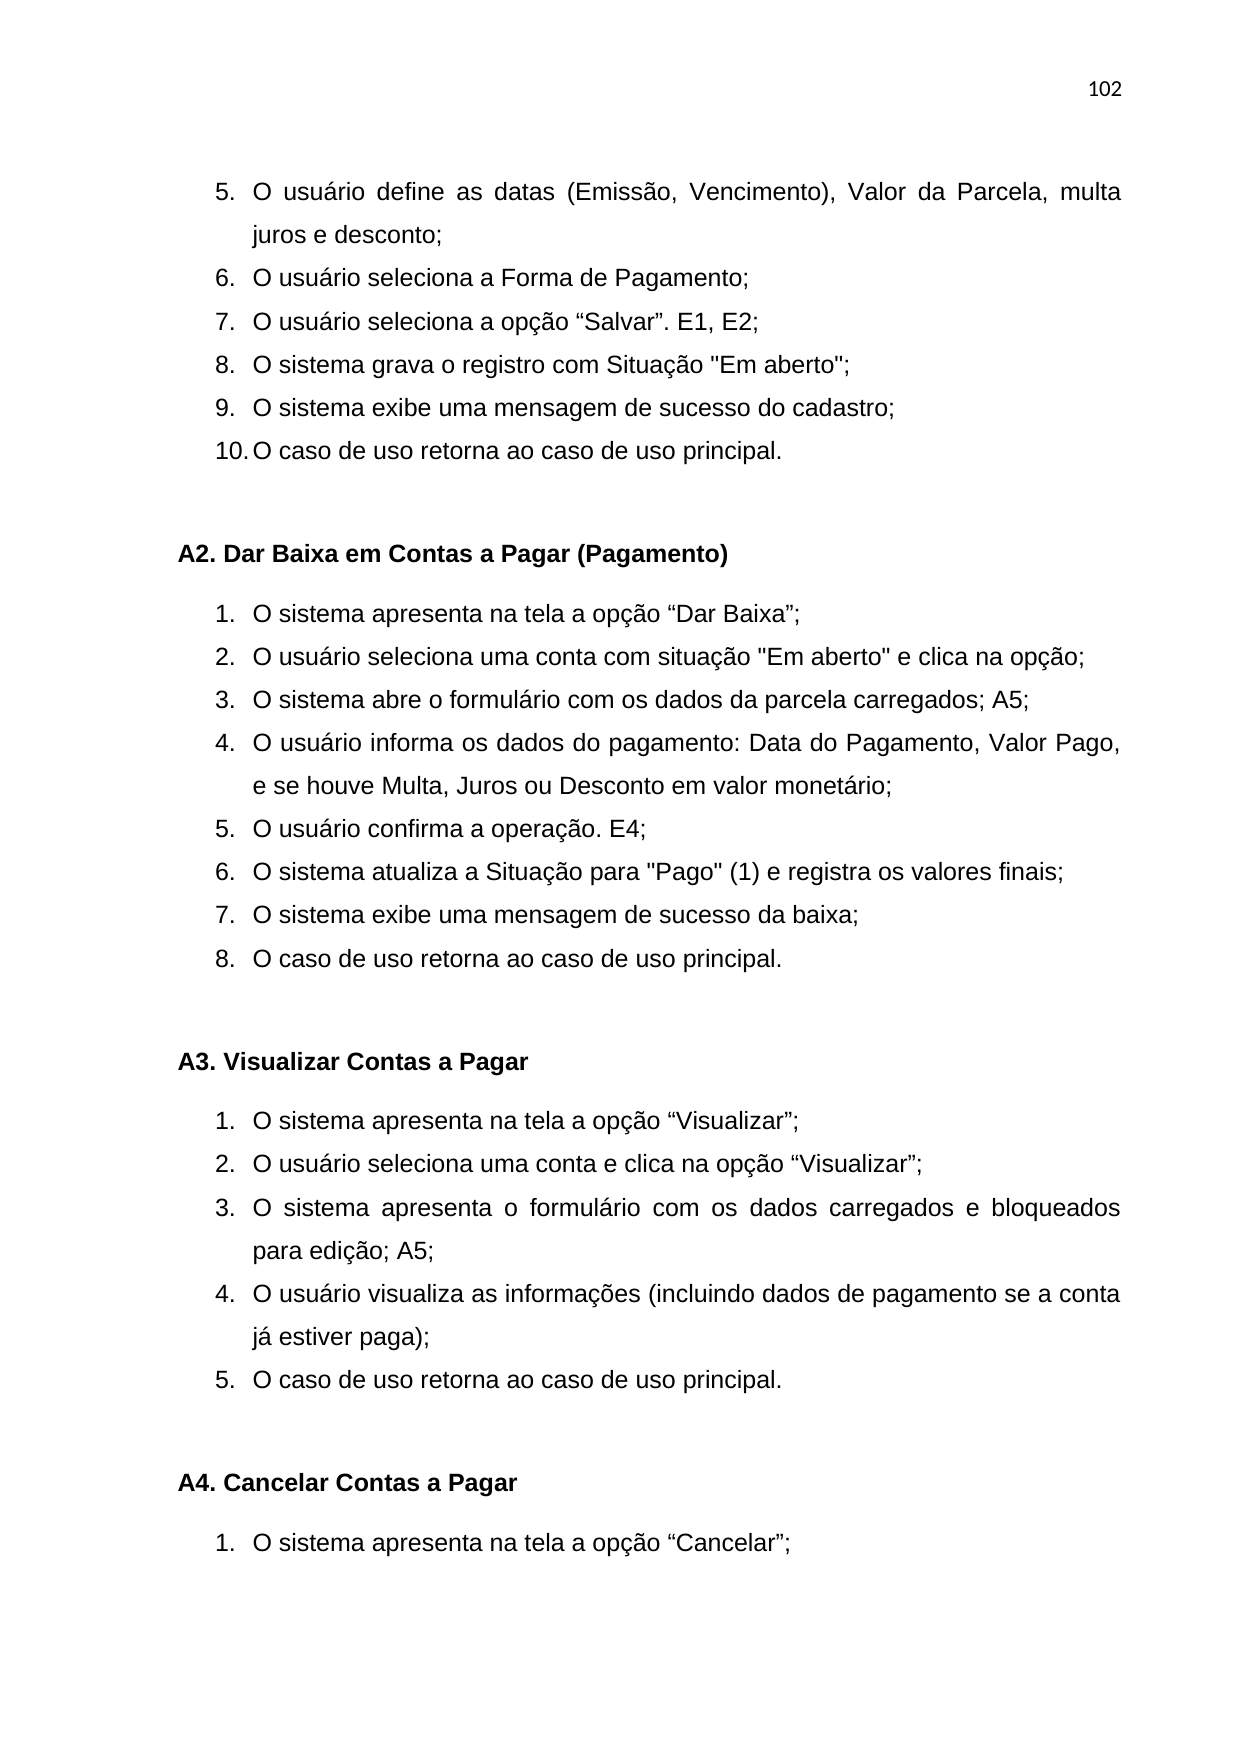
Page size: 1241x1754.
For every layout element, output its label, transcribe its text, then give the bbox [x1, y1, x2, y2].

list O sistema abre o formulário com os dados da parcela carregados; A5; [215, 685, 1122, 714]
list O caso de uso retorna ao caso de uso principal. [215, 436, 1122, 465]
list O usuário seleciona uma conta e clica na opção “Visualizar”; [215, 1149, 1122, 1178]
list O sistema exibe uma mensagem de sucesso da baixa; [215, 901, 1122, 929]
list O caso de uso retorna ao caso de uso principal. [215, 1365, 1122, 1394]
text A2. Dar Baixa em Contas a Pagar (Pagamento) [177, 539, 1122, 568]
list O sistema apresenta na tela a opção “Visualizar”; [215, 1106, 1122, 1135]
text A3. Visualizar Contas a Pagar [177, 1047, 1122, 1075]
list O sistema grava o registro com Situação "Em aberto"; [215, 350, 1122, 378]
list O sistema apresenta na tela a opção “Dar Baixa”; [215, 599, 1122, 627]
list O sistema apresenta na tela a opção “Cancelar”; [215, 1528, 1122, 1557]
list O usuário define as datas (Emissão, Vencimento), Valor da Parcela, multa juros e desconto; [215, 177, 1122, 249]
list O caso de uso retorna ao caso de uso principal. [215, 944, 1122, 972]
list O usuário seleciona uma conta com situação "Em aberto" e clica na opção; [215, 642, 1122, 671]
list O sistema apresenta o formulário com os dados carregados e bloqueados para edição; A5; [215, 1193, 1122, 1264]
list O usuário seleciona a Forma de Pagamento; [215, 263, 1122, 292]
list O sistema atualiza a Situação para "Pago" (1) e registra os valores finais; [215, 857, 1122, 886]
list O sistema exibe uma mensagem de sucesso do cadastro; [215, 393, 1122, 422]
text A4. Cancelar Contas a Pagar [177, 1468, 1122, 1497]
list O usuário seleciona a opção “Salvar”. E1, E2; [215, 307, 1122, 335]
list O usuário informa os dados do pagamento: Data do Pagamento, Valor Pago, e se houve Multa, Juros ou Desconto em valor monetário; [215, 728, 1122, 800]
list O usuário visualiza as informações (incluindo dados de pagamento se a conta já estiver paga); [215, 1279, 1122, 1351]
list O usuário confirma a operação. E4; [215, 814, 1122, 843]
